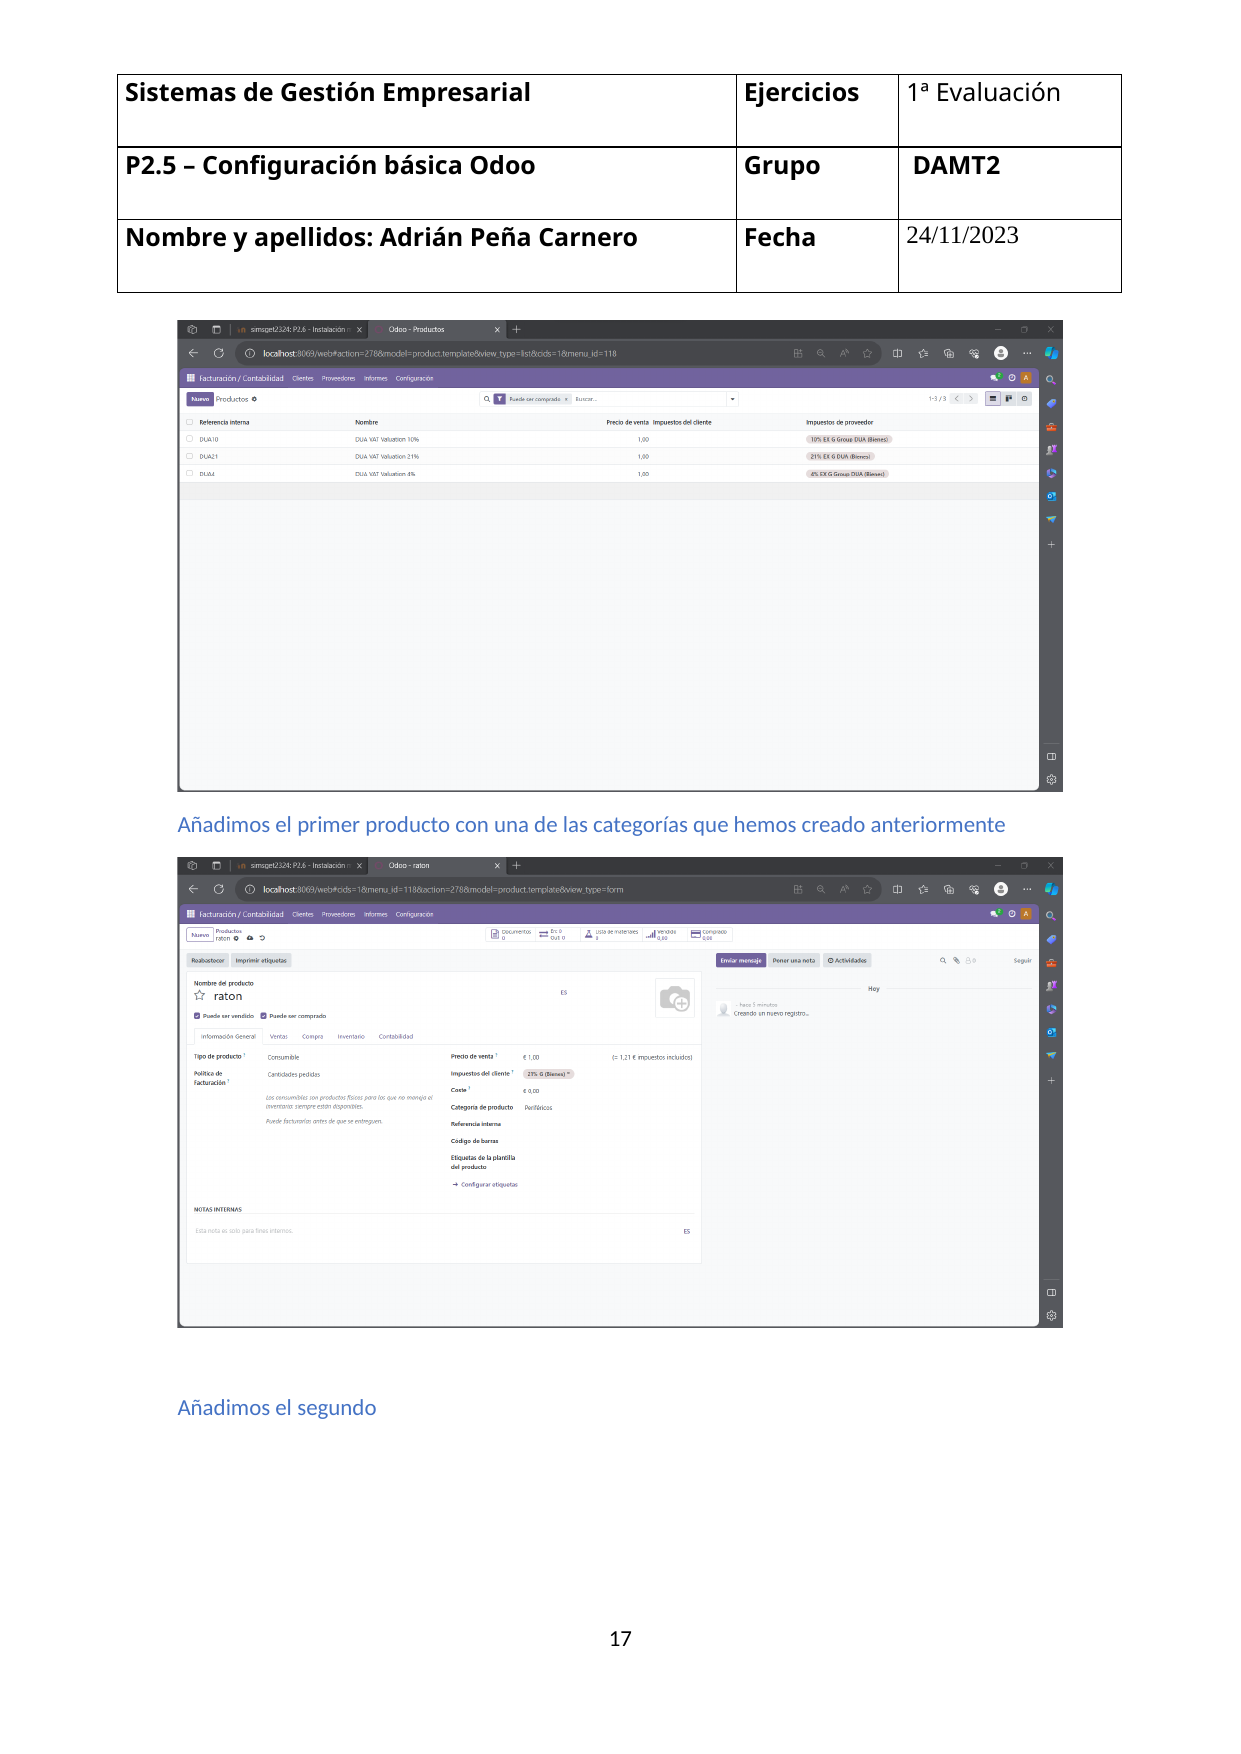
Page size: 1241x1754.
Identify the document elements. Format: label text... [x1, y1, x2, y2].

picture [177, 320, 1063, 792]
text Añadimos el primer producto con una de las categorías que hemos creado anteriormente [177, 810, 1063, 838]
picture [177, 857, 1063, 1328]
text Añadimos el segundo [177, 1393, 1063, 1421]
